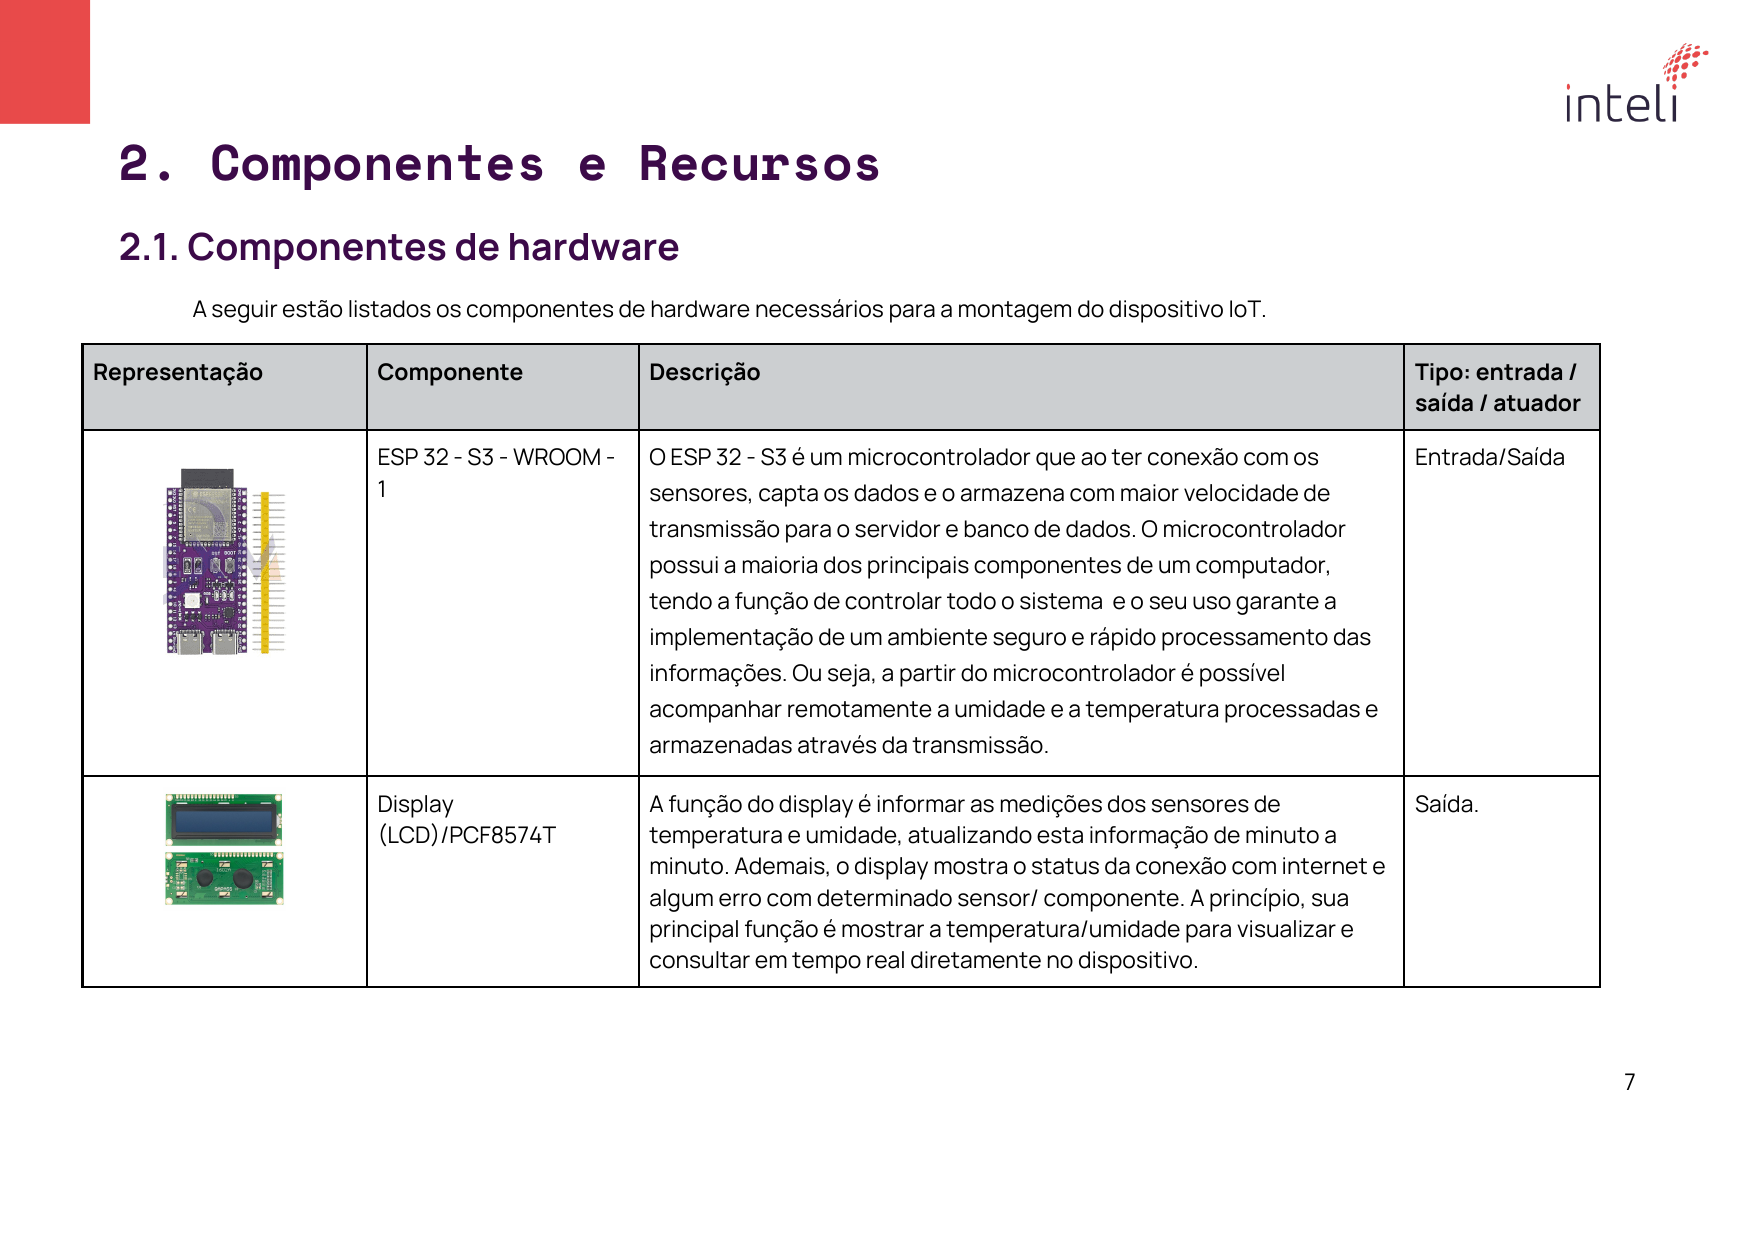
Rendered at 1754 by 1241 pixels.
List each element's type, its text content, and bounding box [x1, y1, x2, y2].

table_cell Entrada/Saída [1405, 431, 1599, 775]
picture [1566, 43, 1709, 122]
table_cell [84, 777, 366, 986]
picture [162, 787, 287, 911]
table_cell A função do display é informar as medições dos sensores de temperatura e umidade, atualizando esta informação de minuto a minuto. Ademais, o display mostra o status da conexão com internet e algum erro com determinado sensor/ componente. A princípio, sua principal função é mostrar a temperatura/umidade para visualizar e consultar em tempo real diretamente no dispositivo. [640, 777, 1403, 986]
table_header Descrição [640, 345, 1403, 429]
subtitle 2. Componentes e Recursos [118, 124, 1636, 198]
table_cell O ESP 32 - S3 é um microcontrolador que ao ter conexão com os sensores, capta os dados e o armazena com maior velocidade de transmissão para o servidor e banco de dados. O microcontrolador possui a maioria dos principais componentes de um computador, tendo a função de controlar todo o sistema e o seu uso garante a implementação de um ambiente seguro e rápido processamento das informações. Ou seja, a partir do microcontrolador é possível acompanhar remotamente a umidade e a temperatura processadas e armazenadas através da transmissão. [640, 431, 1403, 775]
table_cell ESP 32 - S3 - WROOM - 1 [368, 431, 638, 775]
picture [163, 441, 287, 670]
picture [0, 0, 91, 124]
table_header Componente [368, 345, 638, 429]
table_header Tipo: entrada / saída / atuador [1405, 345, 1599, 429]
table_cell [84, 431, 366, 775]
table_header Representação [84, 345, 366, 429]
subtitle 2.1. Componentes de hardware [118, 221, 1636, 272]
table_cell Display (LCD)/PCF8574T [368, 777, 638, 986]
table_cell Saída. [1405, 777, 1599, 986]
text A seguir estão listados os componentes de hardware necessários para a montagem do dispositivo IoT. [118, 292, 1636, 324]
